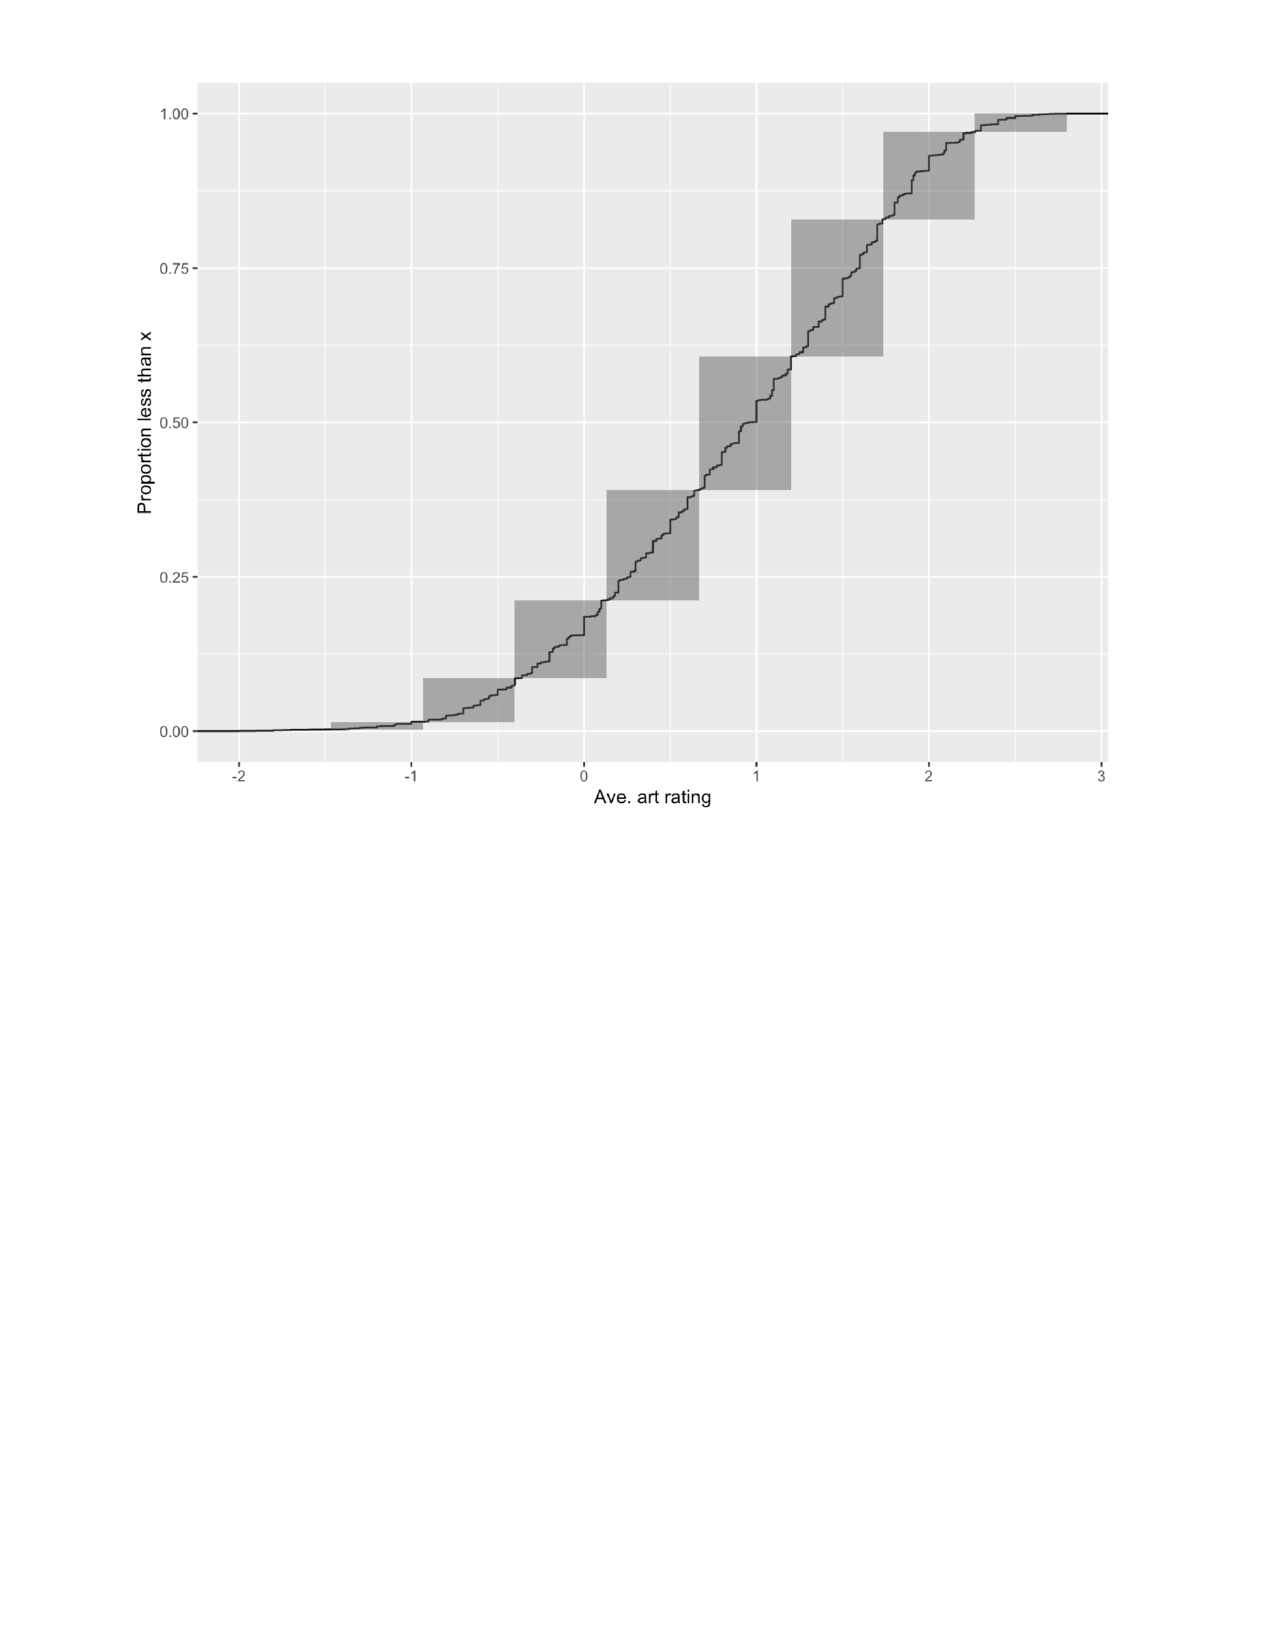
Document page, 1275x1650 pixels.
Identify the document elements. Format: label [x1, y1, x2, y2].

picture [75, 75, 1200, 819]
